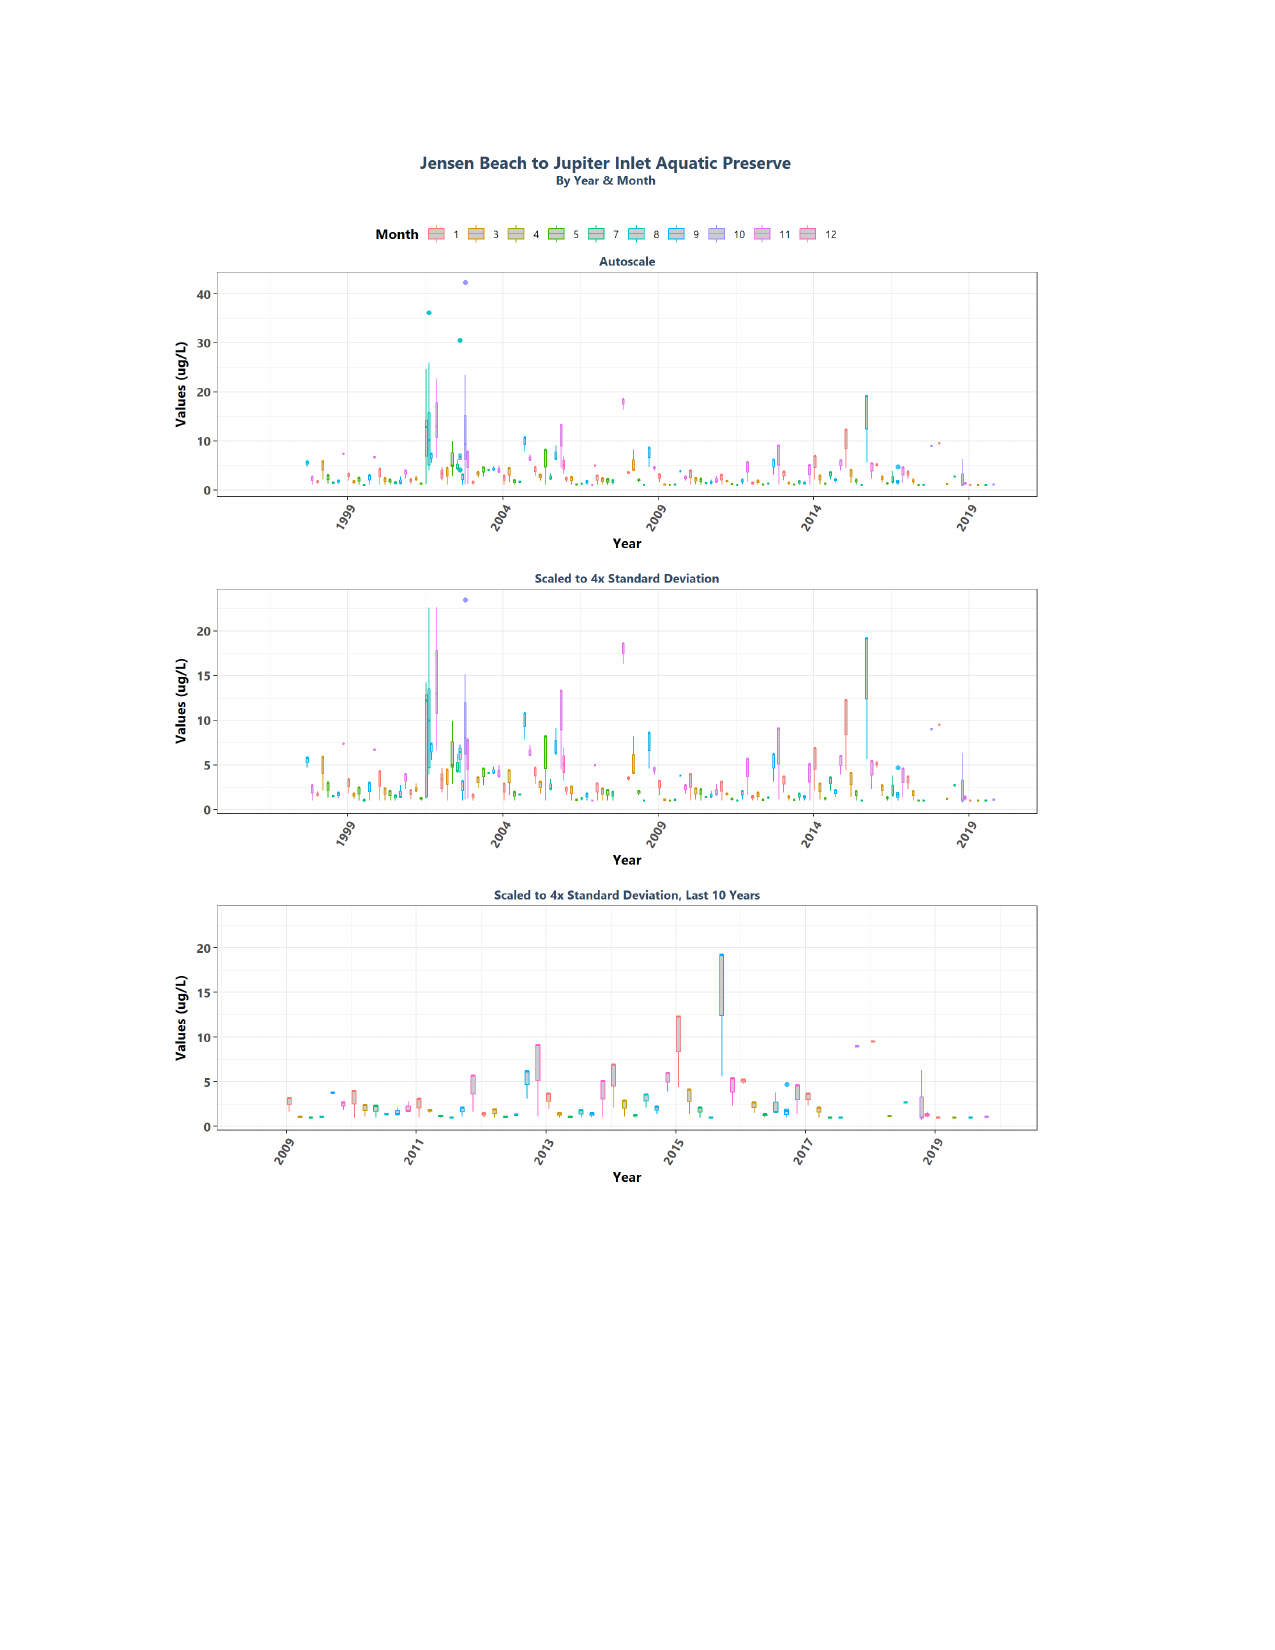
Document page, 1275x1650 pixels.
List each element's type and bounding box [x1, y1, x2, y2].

picture [168, 150, 1044, 1200]
